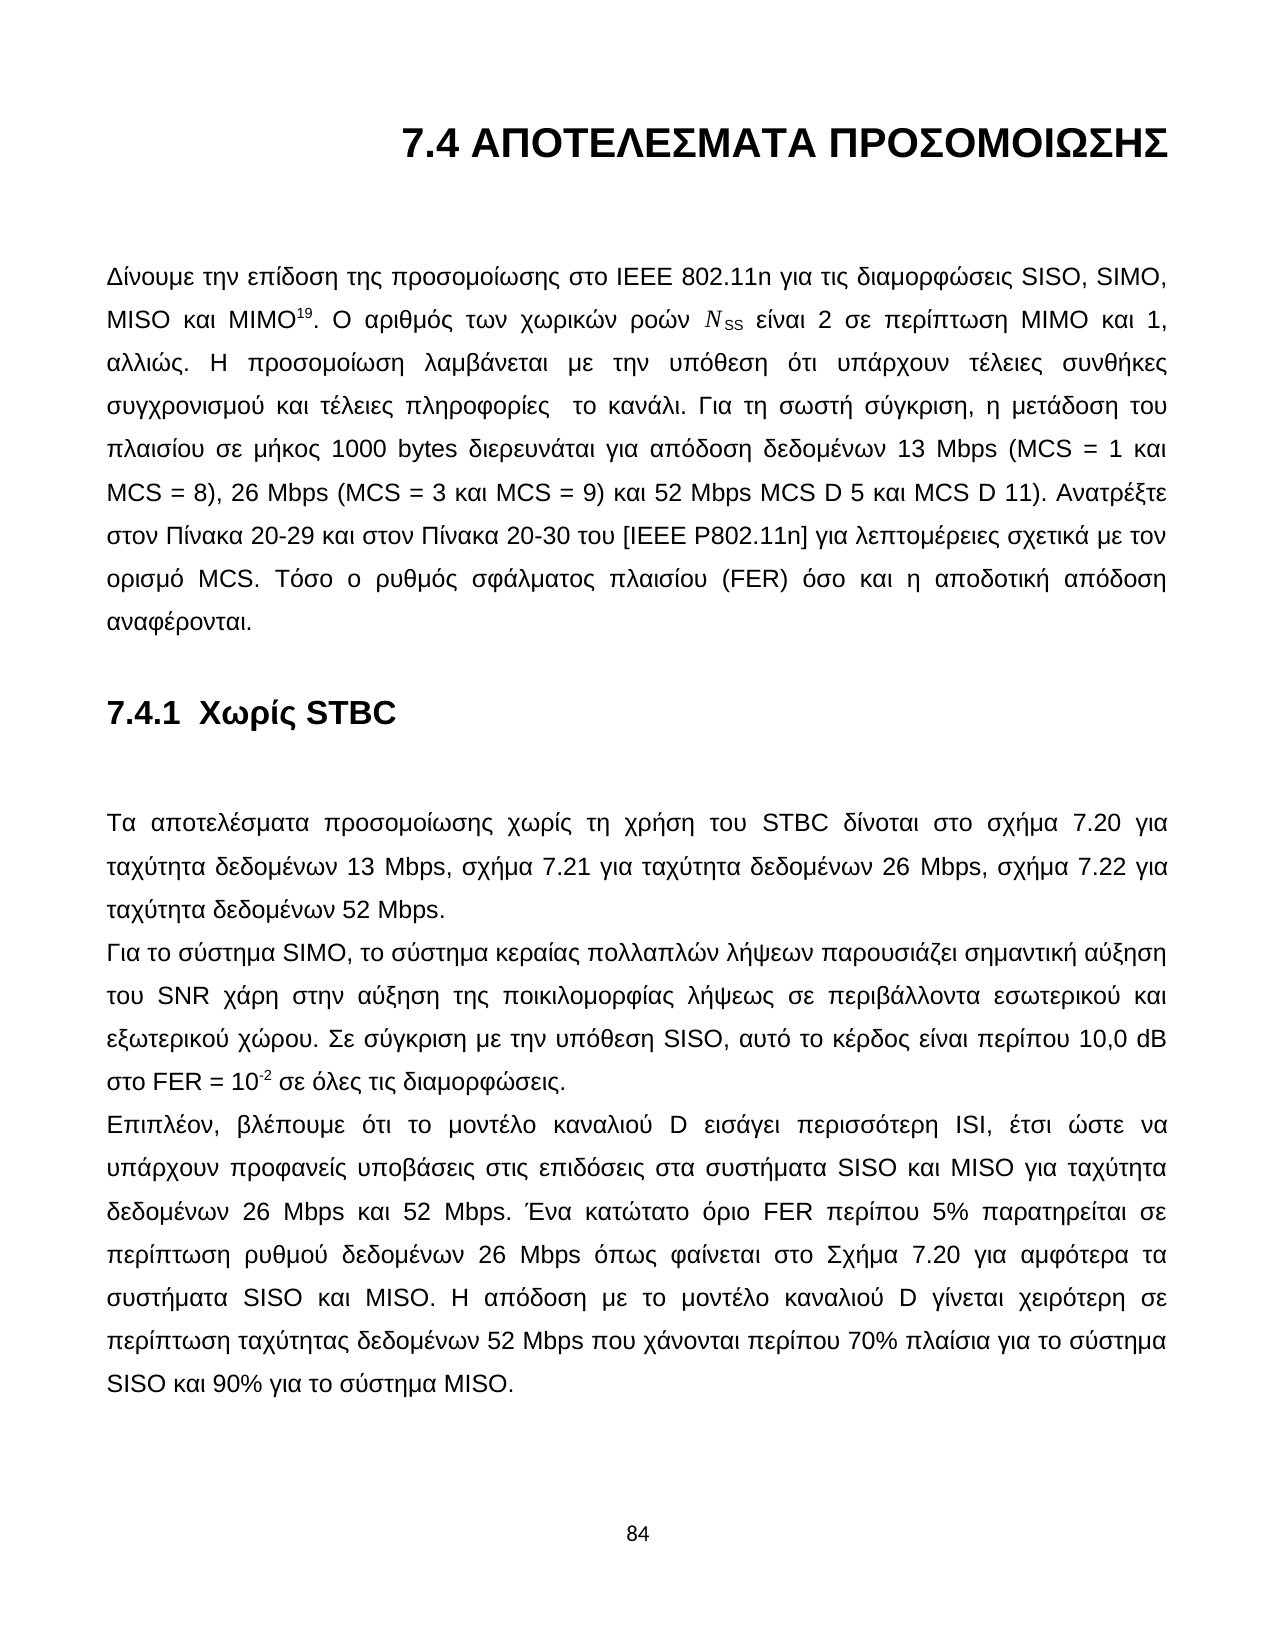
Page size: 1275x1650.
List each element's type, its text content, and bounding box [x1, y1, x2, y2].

text Για το σύστημα SIMO, το σύστημα κεραίας πολλαπλών λήψεων παρουσιάζει σημαντική αύξηση του SNR χάρη στην αύξηση της ποικιλομορφίας λήψεως σε περιβάλλοντα εσωτερικού και εξωτερικού χώρου. Σε σύγκριση με την υπόθεση SISO, αυτό το κέρδος είναι περίπου 10,0 dB στο FER = 10-2 σε όλες τις διαμορφώσεις. [106, 938, 1169, 1096]
text 7.4 ΑΠΟΤΕΛΕΣΜΑΤΑ ΠΡΟΣΟΜΟΙΩΣΗΣ [106, 118, 1169, 166]
text Τα αποτελέσματα προσομοίωσης χωρίς τη χρήση του STBC δίνοται στο σχήμα 7.20 για ταχύτητα δεδομένων 13 Mbps, σχήμα 7.21 για ταχύτητα δεδομένων 26 Mbps, σχήμα 7.22 για ταχύτητα δεδομένων 52 Mbps. [106, 808, 1169, 923]
text Επιπλέον, βλέπουμε ότι το μοντέλο καναλιού D εισάγει περισσότερη ISI, έτσι ώστε να υπάρχουν προφανείς υποβάσεις στις επιδόσεις στα συστήματα SISO και MISO για ταχύτητα δεδομένων 26 Mbps και 52 Mbps. Ένα κατώτατο όριο FER περίπου 5% παρατηρείται σε περίπτωση ρυθμού δεδομένων 26 Mbps όπως φαίνεται στο Σχήμα 7.20 για αμφότερα τα συστήματα SISO και MISO. Η απόδοση με το μοντέλο καναλιού D γίνεται χειρότερη σε περίπτωση ταχύτητας δεδομένων 52 Mbps που χάνονται περίπου 70% πλαίσια για το σύστημα SISO και 90% για το σύστημα MISO. [106, 1110, 1169, 1398]
text Δίνουμε την επίδοση της προσομοίωσης στο IEEE 802.11n για τις διαμορφώσεις SISO, SIMO, MISO και MIMO19. Ο αριθμός των χωρικών ροών SS είναι 2 σε περίπτωση MIMO και 1, αλλιώς. Η προσομοίωση λαμβάνεται με την υπόθεση ότι υπάρχουν τέλειες συνθήκες συγχρονισμού και τέλειες πληροφορίες το κανάλι. Για τη σωστή σύγκριση, η μετάδοση του πλαισίου σε μήκος 1000 bytes διερευνάται για απόδοση δεδομένων 13 Mbps (MCS = 1 και MCS = 8), 26 Mbps (MCS = 3 και MCS = 9) και 52 Mbps MCS D 5 και MCS D 11). Ανατρέξτε στον Πίνακα 20-29 και στον Πίνακα 20-30 του [IEEE P802.11n] για λεπτομέρειες σχετικά με τον ορισμό MCS. Τόσο ο ρυθμός σφάλματος πλαισίου (FER) όσο και η αποδοτική απόδοση αναφέρονται. [106, 262, 1169, 636]
text 7.4.1 Χωρίς STBC [106, 693, 1169, 732]
